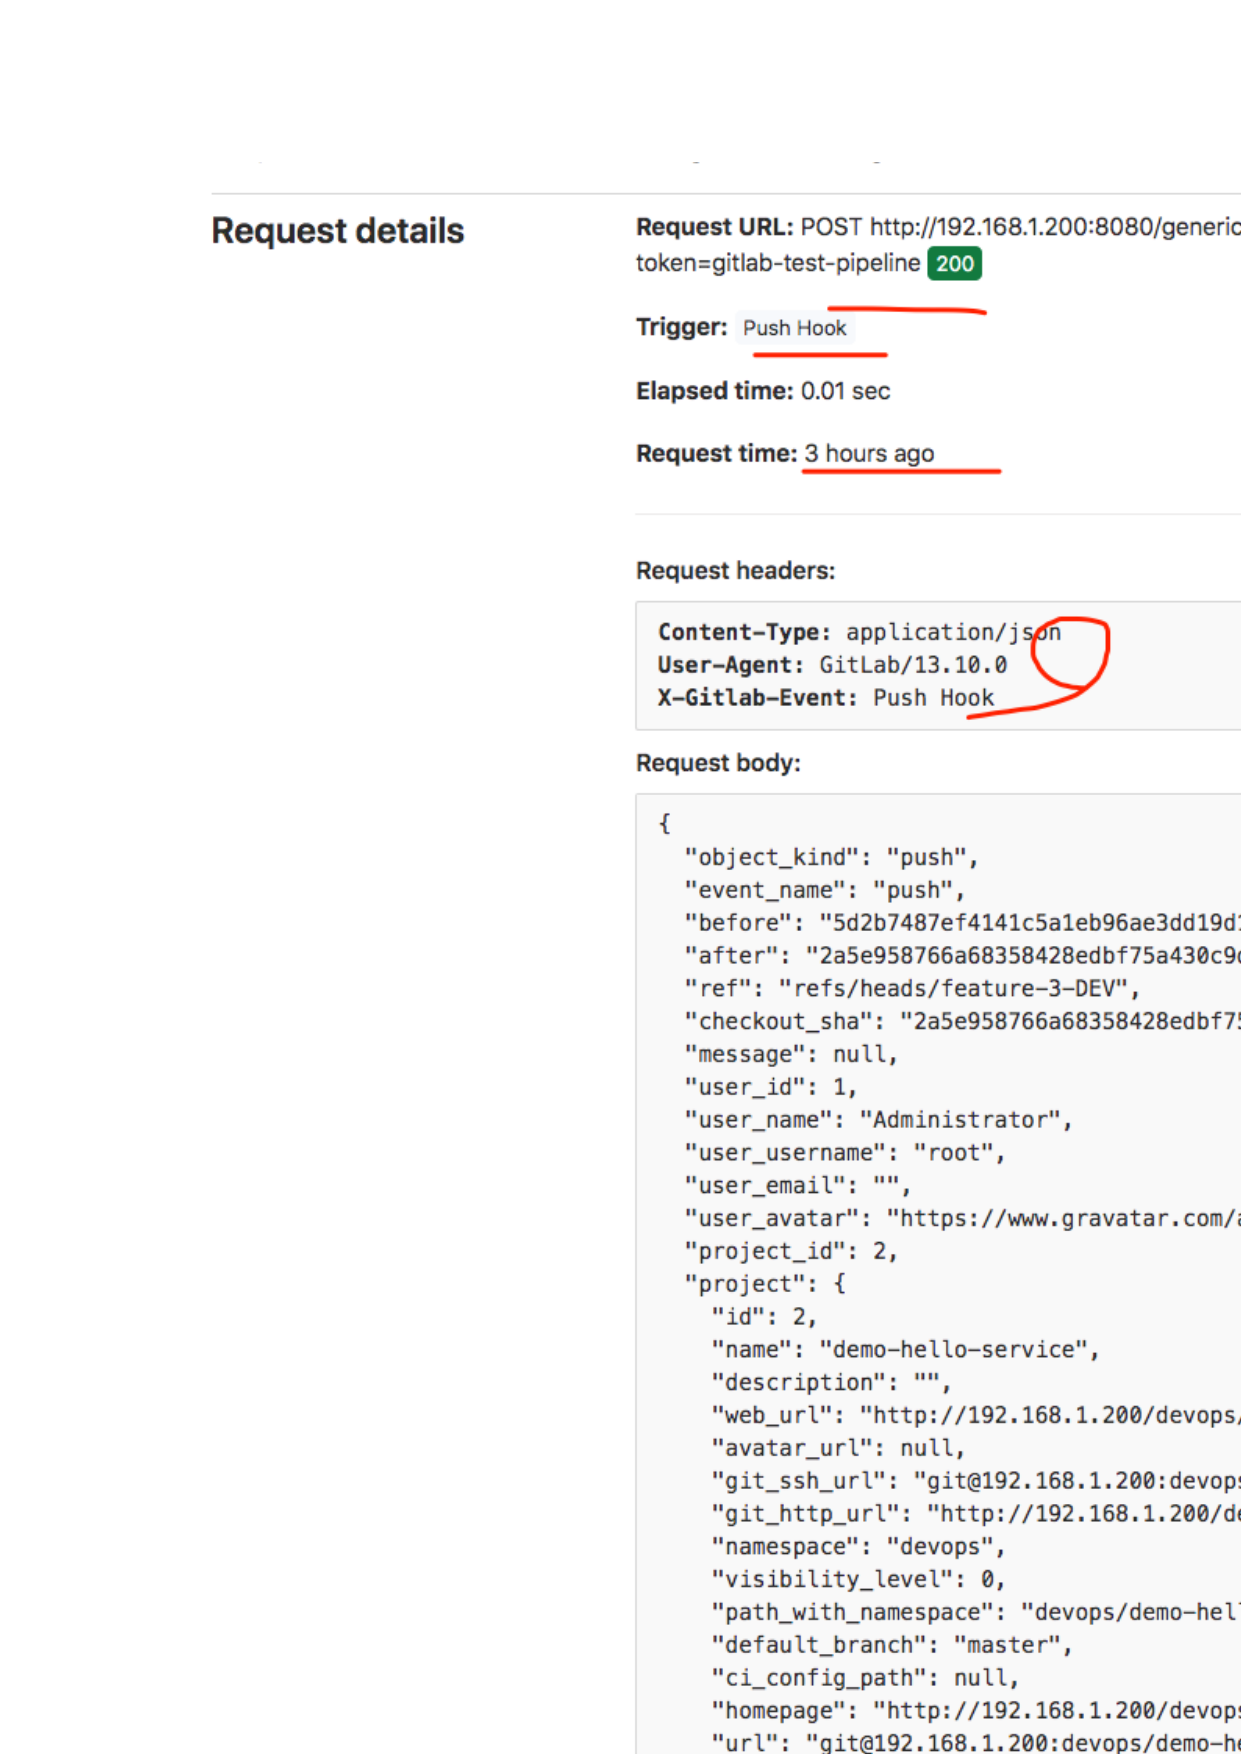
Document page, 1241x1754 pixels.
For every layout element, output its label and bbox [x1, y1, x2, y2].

picture [187, 162, 1241, 1754]
